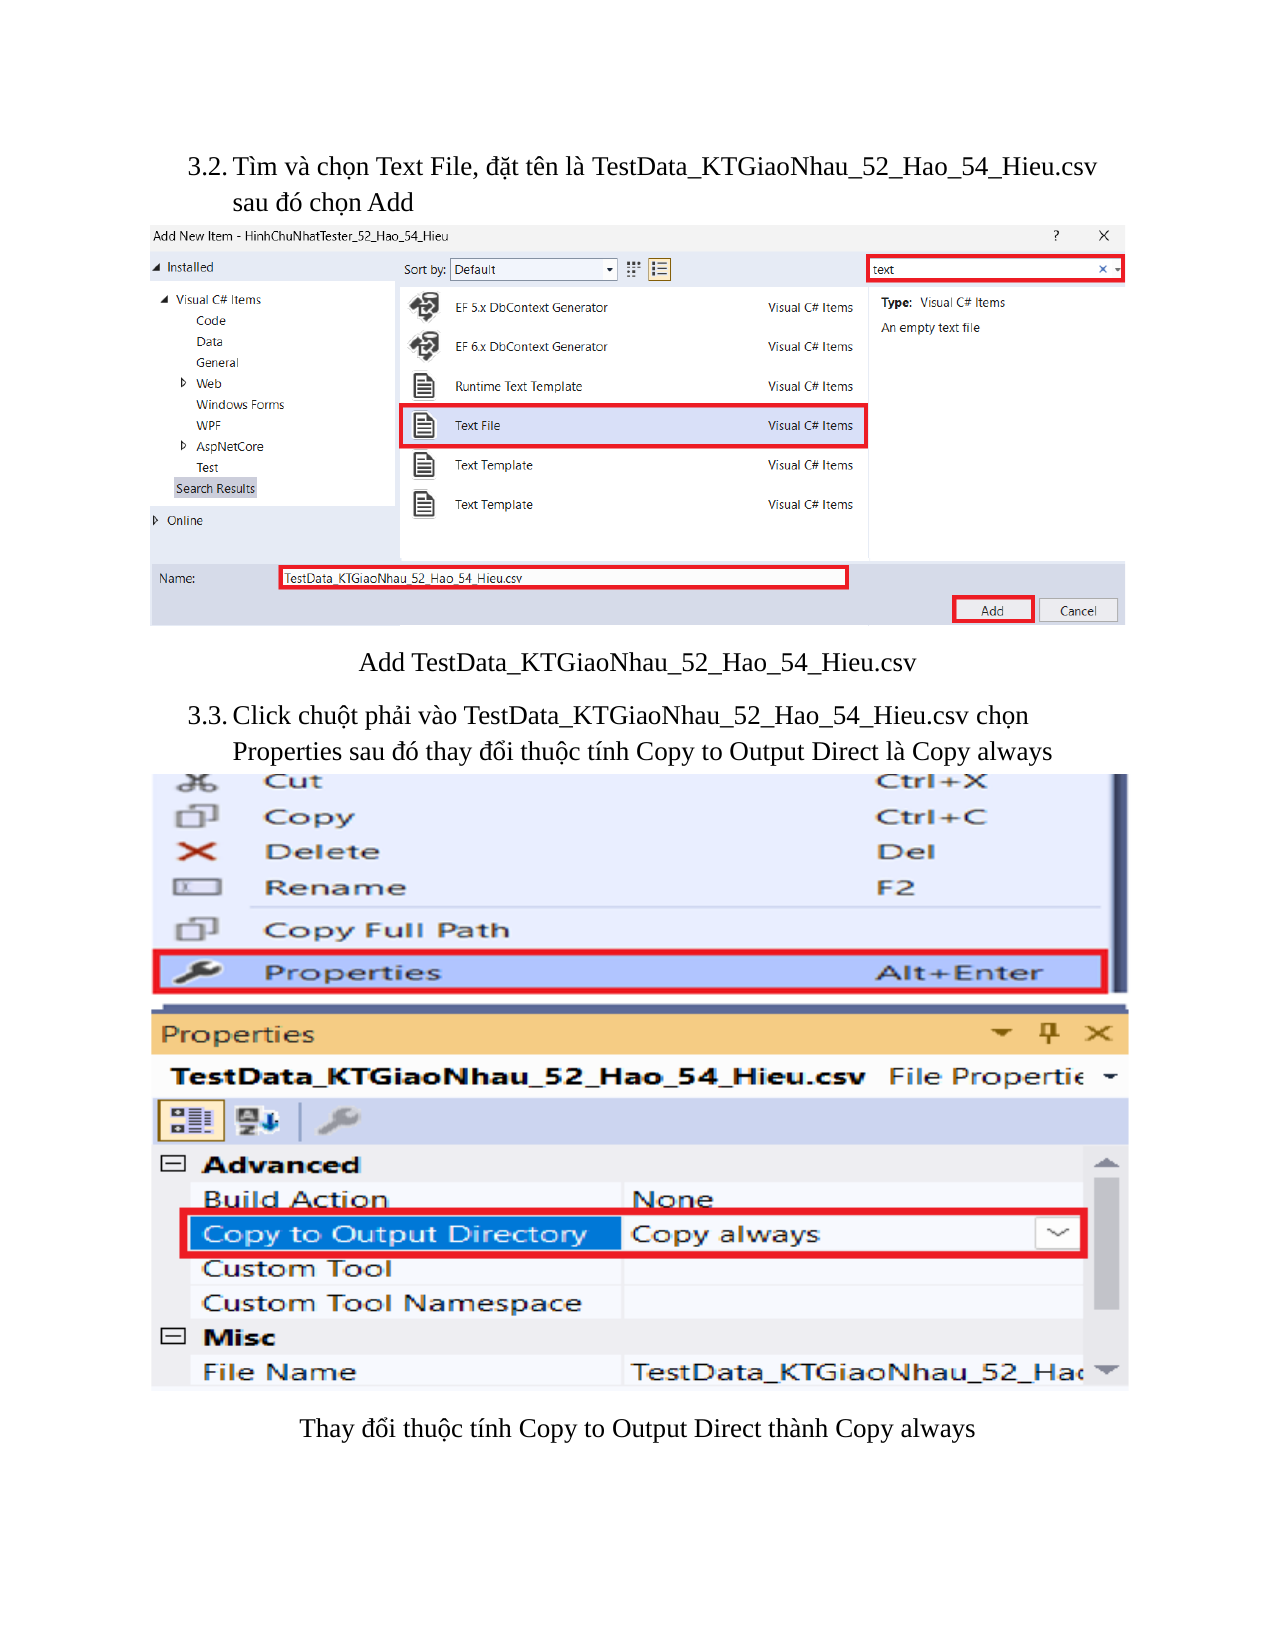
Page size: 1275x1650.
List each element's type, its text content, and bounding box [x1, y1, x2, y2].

picture [150, 774, 1132, 1391]
text Thay đổi thuộc tính Copy to Output Direct thành Copy always [150, 1412, 1125, 1443]
picture [150, 225, 1125, 626]
text Add TestData_KTGiaoNhau_52_Hao_54_Hieu.csv [150, 647, 1125, 678]
subtitle Click chuột phải vào TestData_KTGiaoNhau_52_Hao_54_Hieu.csv chọn Properties sau đó thay đổi thuộc tính Copy to Output Direct là Copy always [187, 699, 1125, 766]
subtitle Tìm và chọn Text File, đặt tên là TestData_KTGiaoNhau_52_Hao_54_Hieu.csv sau đó chọn Add [187, 150, 1125, 217]
